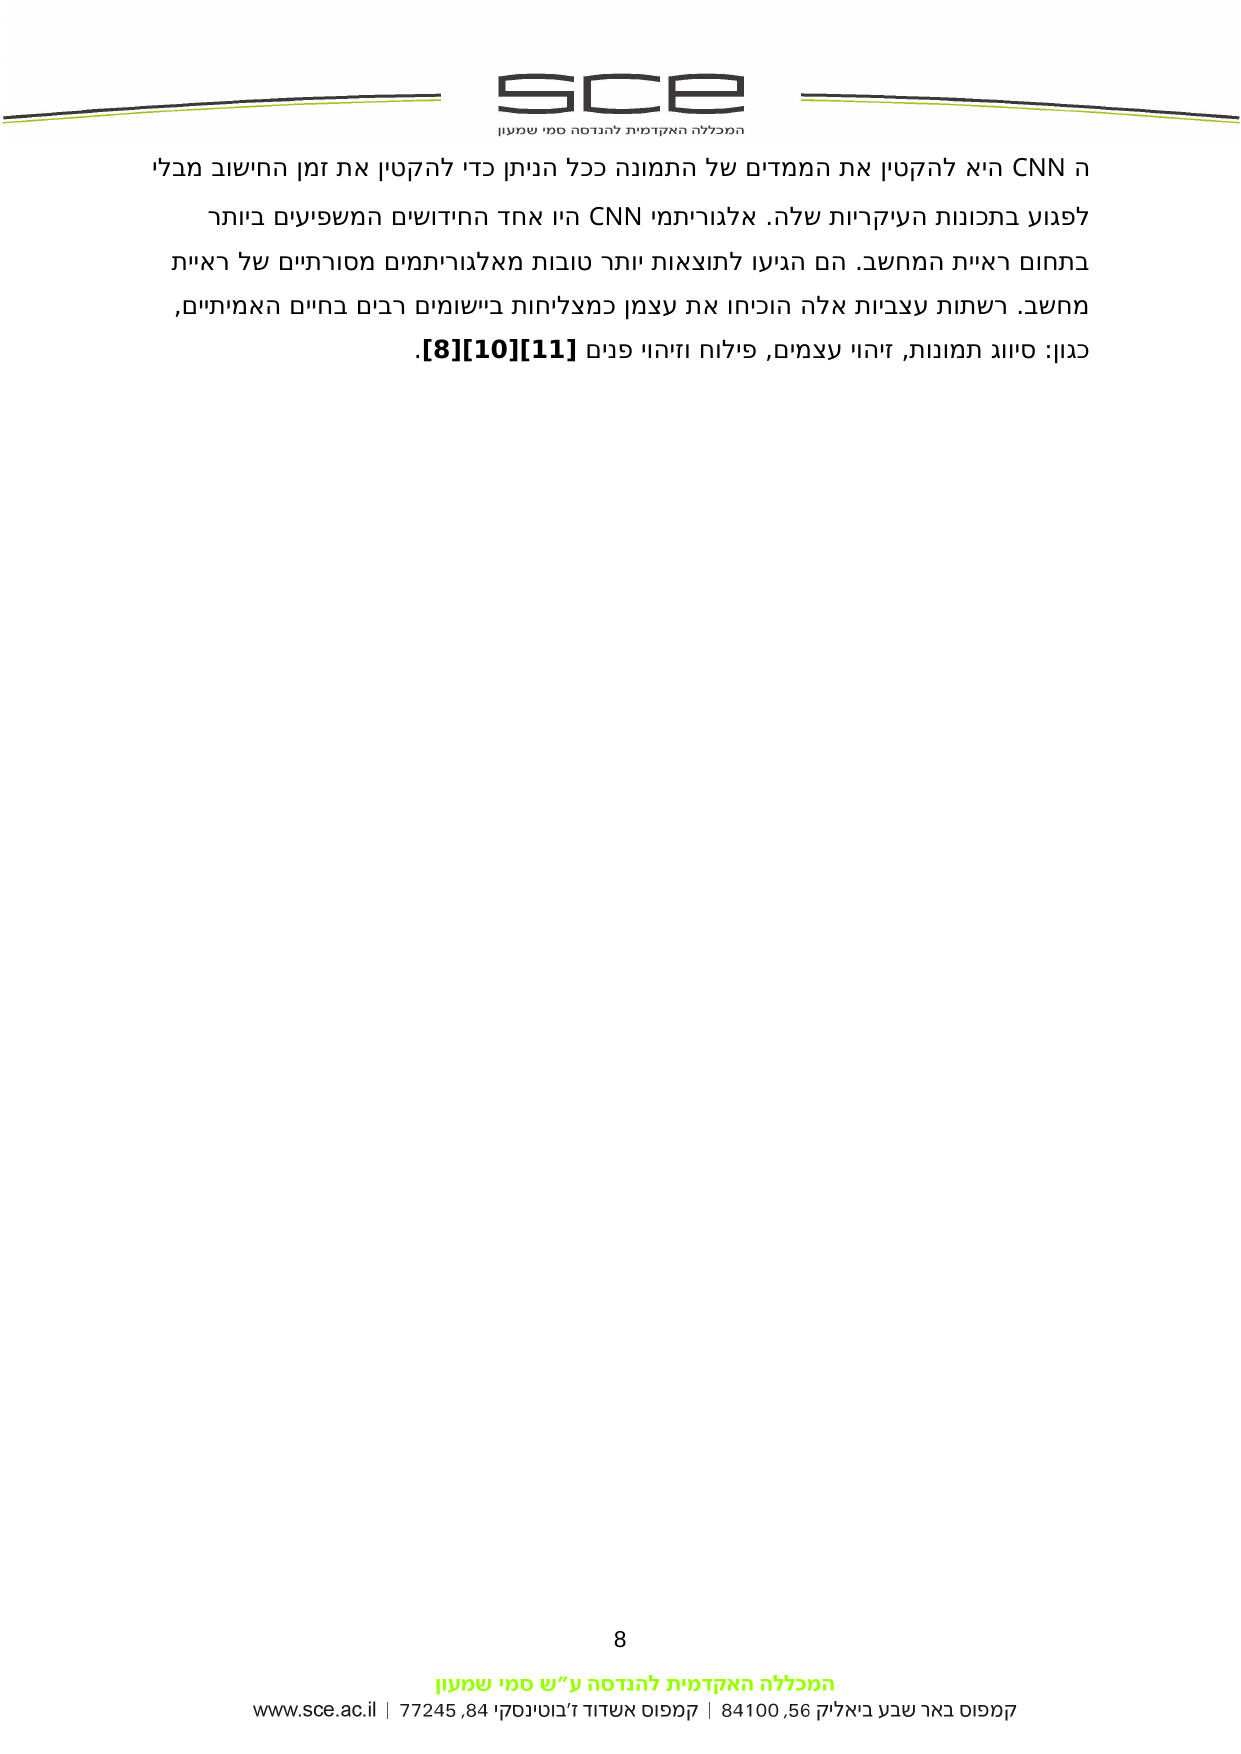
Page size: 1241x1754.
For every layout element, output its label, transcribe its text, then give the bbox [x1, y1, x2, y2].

picture [1, 0, 1241, 149]
picture [0, 1594, 1241, 1754]
